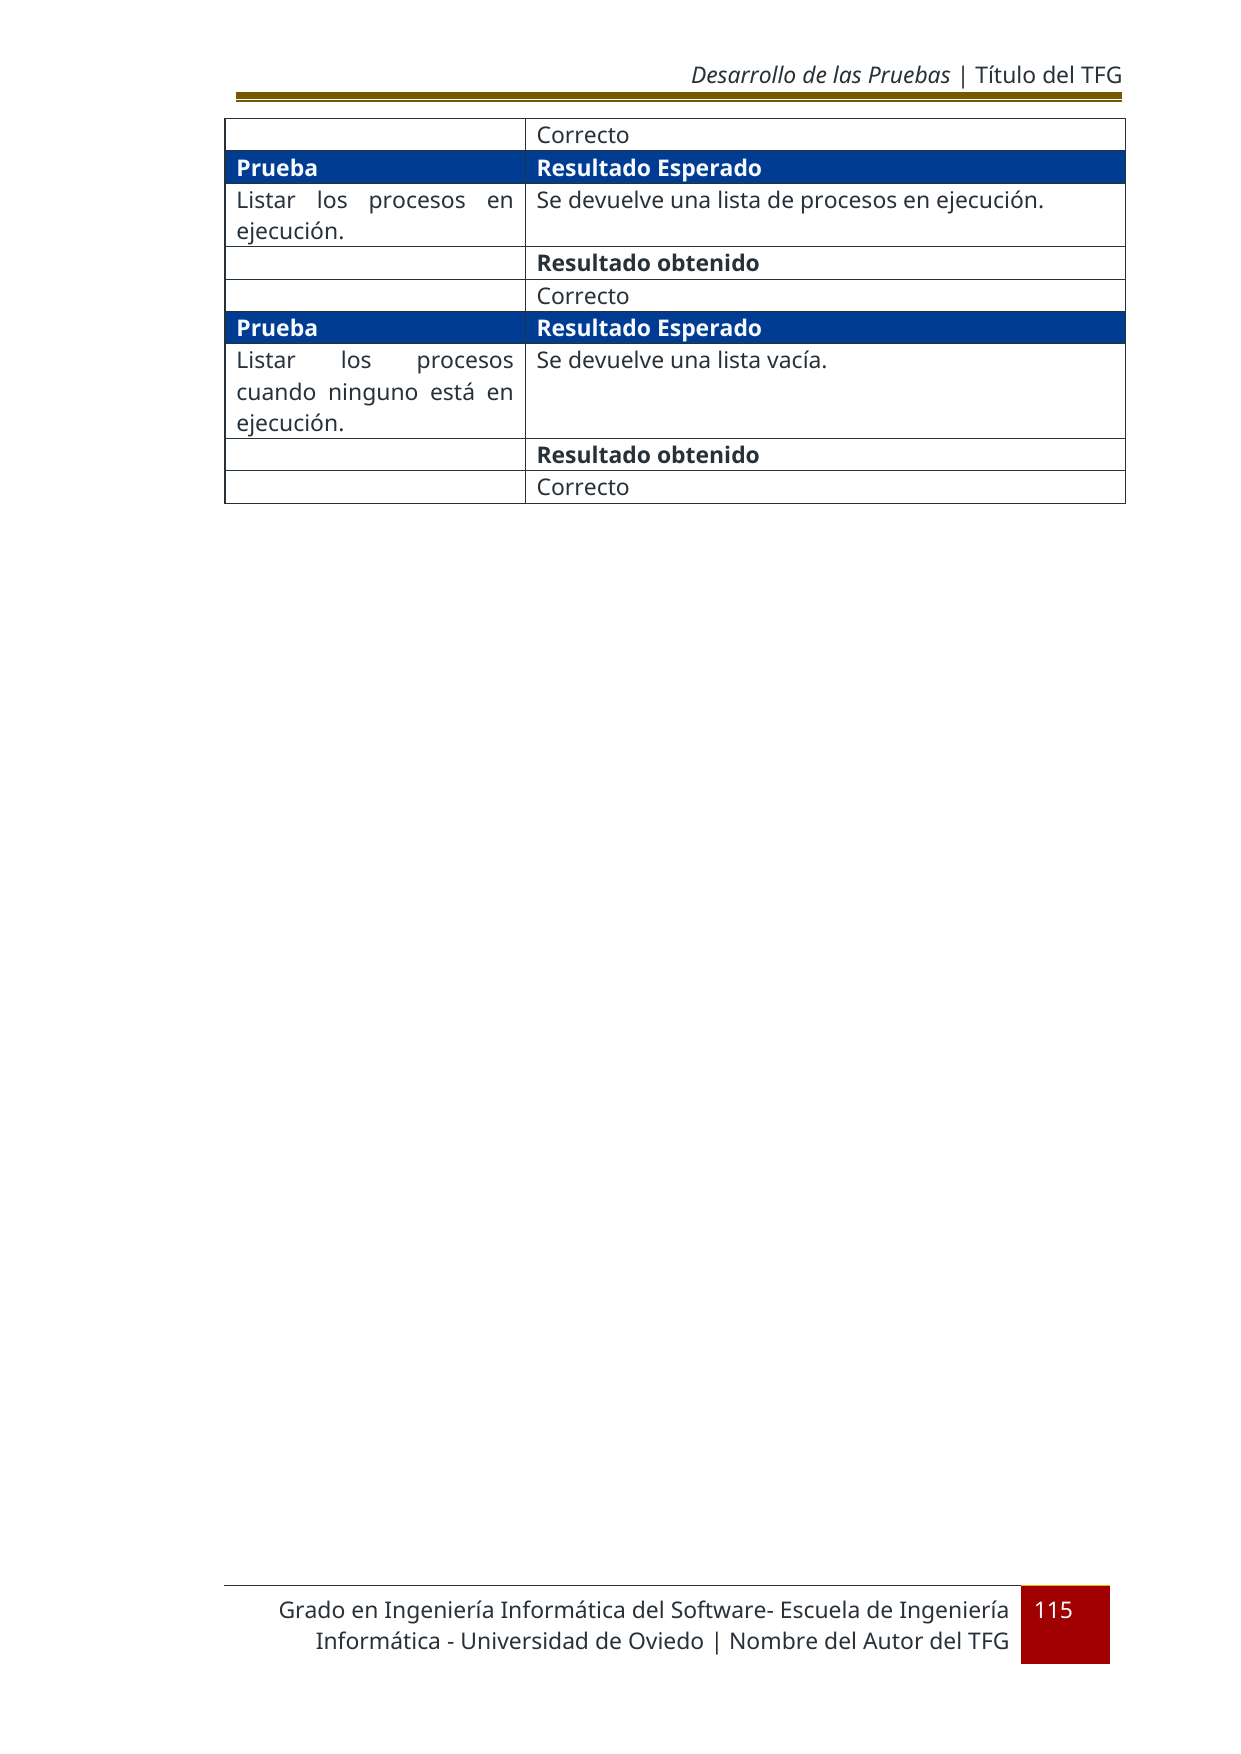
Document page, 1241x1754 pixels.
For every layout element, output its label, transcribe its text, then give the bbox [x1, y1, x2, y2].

table_cell Prueba [226, 151, 525, 183]
table_cell [226, 247, 525, 278]
table_cell [226, 439, 525, 470]
table_cell Resultado Esperado [526, 312, 1125, 343]
table_cell Correcto [526, 471, 1125, 502]
table_cell Listar los procesos en ejecución. [226, 184, 525, 246]
table_cell Listar los procesos cuando ninguno está en ejecución. [226, 344, 525, 438]
table_cell Correcto [526, 119, 1125, 150]
table_cell Resultado Esperado [526, 151, 1125, 183]
table_cell Se devuelve una lista de procesos en ejecución. [526, 184, 1125, 246]
table_cell Resultado obtenido [526, 247, 1125, 278]
table_cell [226, 280, 525, 311]
table_cell [226, 119, 525, 150]
table_cell Se devuelve una lista vacía. [526, 344, 1125, 438]
table_cell Prueba [226, 312, 525, 343]
table_cell [226, 471, 525, 502]
table_cell Resultado obtenido [526, 439, 1125, 470]
table_cell Correcto [526, 280, 1125, 311]
